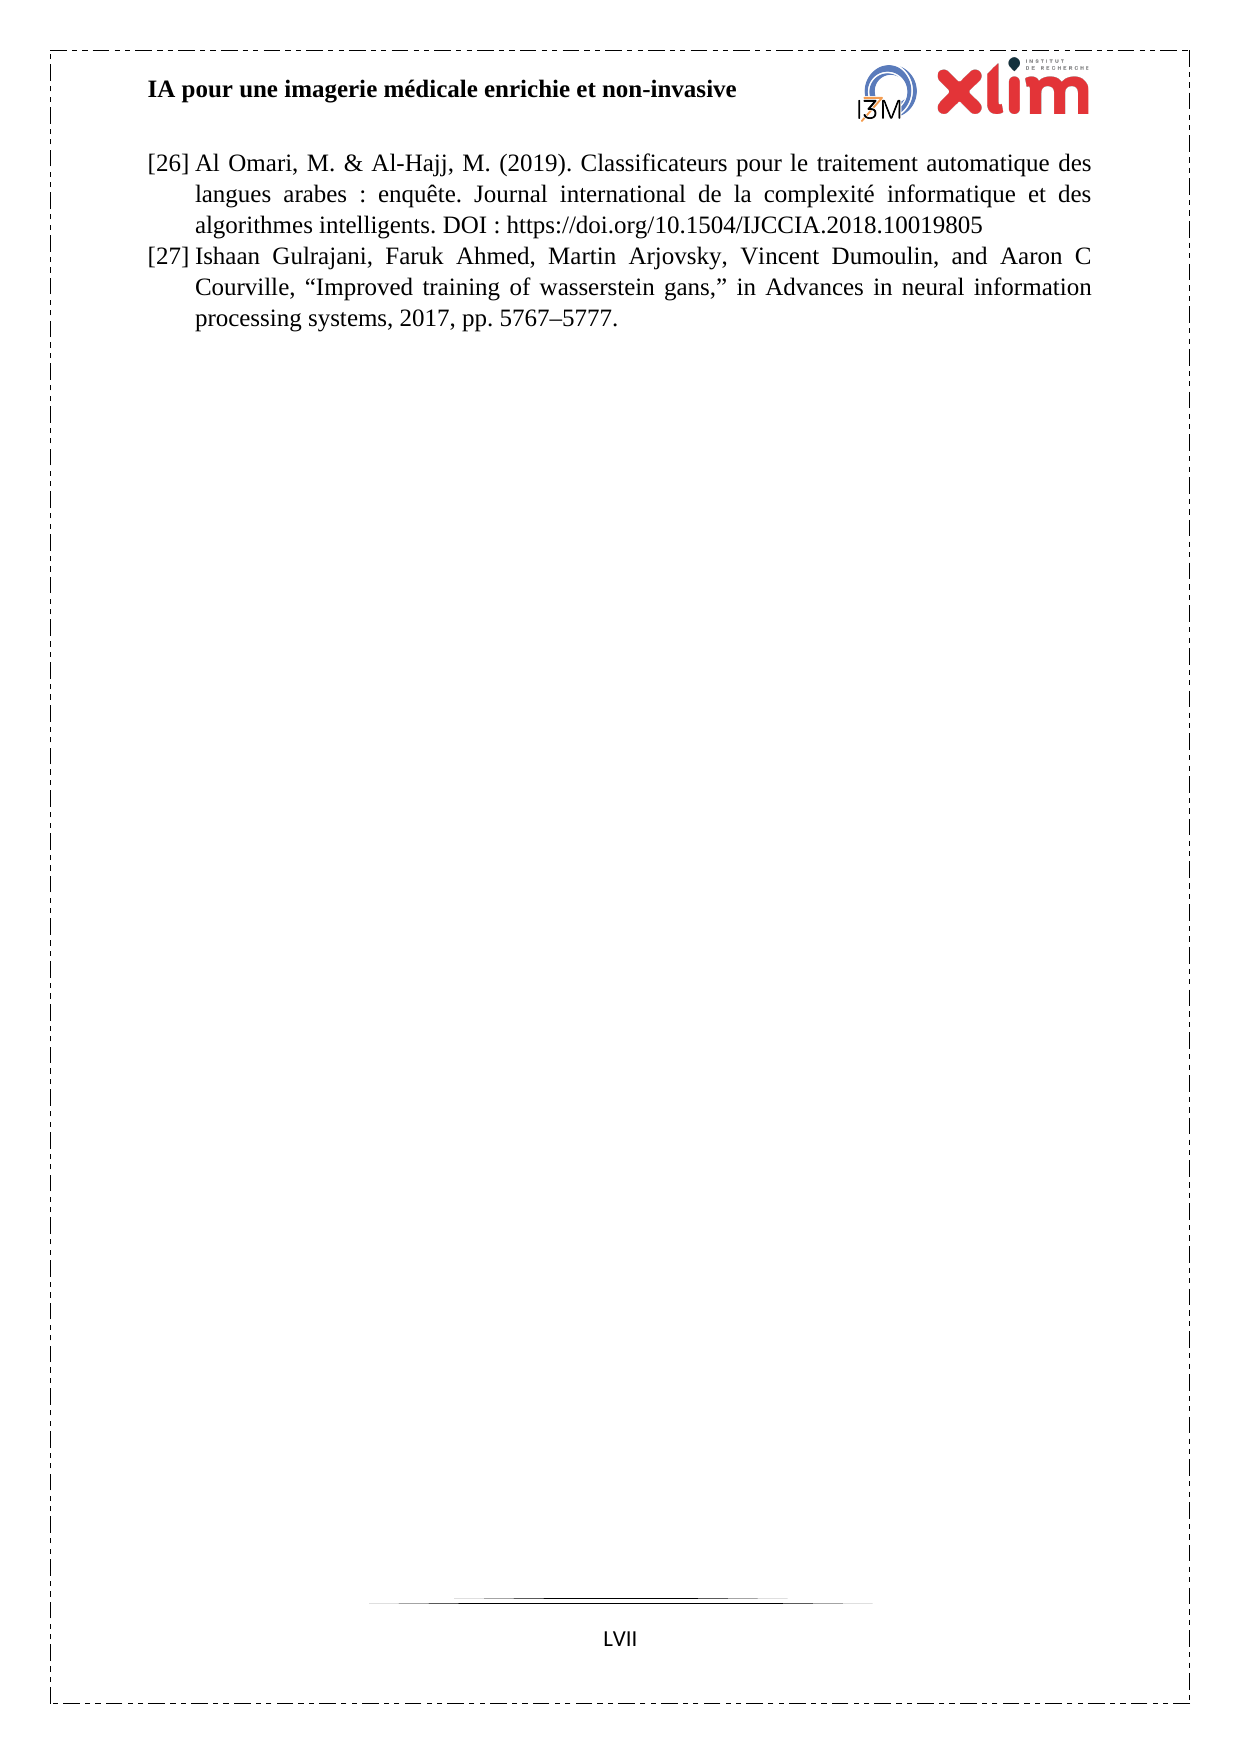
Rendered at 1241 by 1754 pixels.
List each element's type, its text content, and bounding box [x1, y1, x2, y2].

list Al Omari, M. & Al-Hajj, M. (2019). Classificateurs pour le traitement automatique des langues arabes : enquête. Journal international de la complexité informatique et des algorithmes intelligents. DOI : https://doi.org/10.1504/IJCCIA.2018.10019805 [147, 148, 1093, 238]
picture [858, 65, 917, 122]
picture [937, 57, 1089, 114]
list Ishaan Gulrajani, Faruk Ahmed, Martin Arjovsky, Vincent Dumoulin, and Aaron C Courville, “Improved training of wasserstein gans,” in Advances in neural information processing systems, 2017, pp. 5767–5777. [147, 241, 1093, 332]
